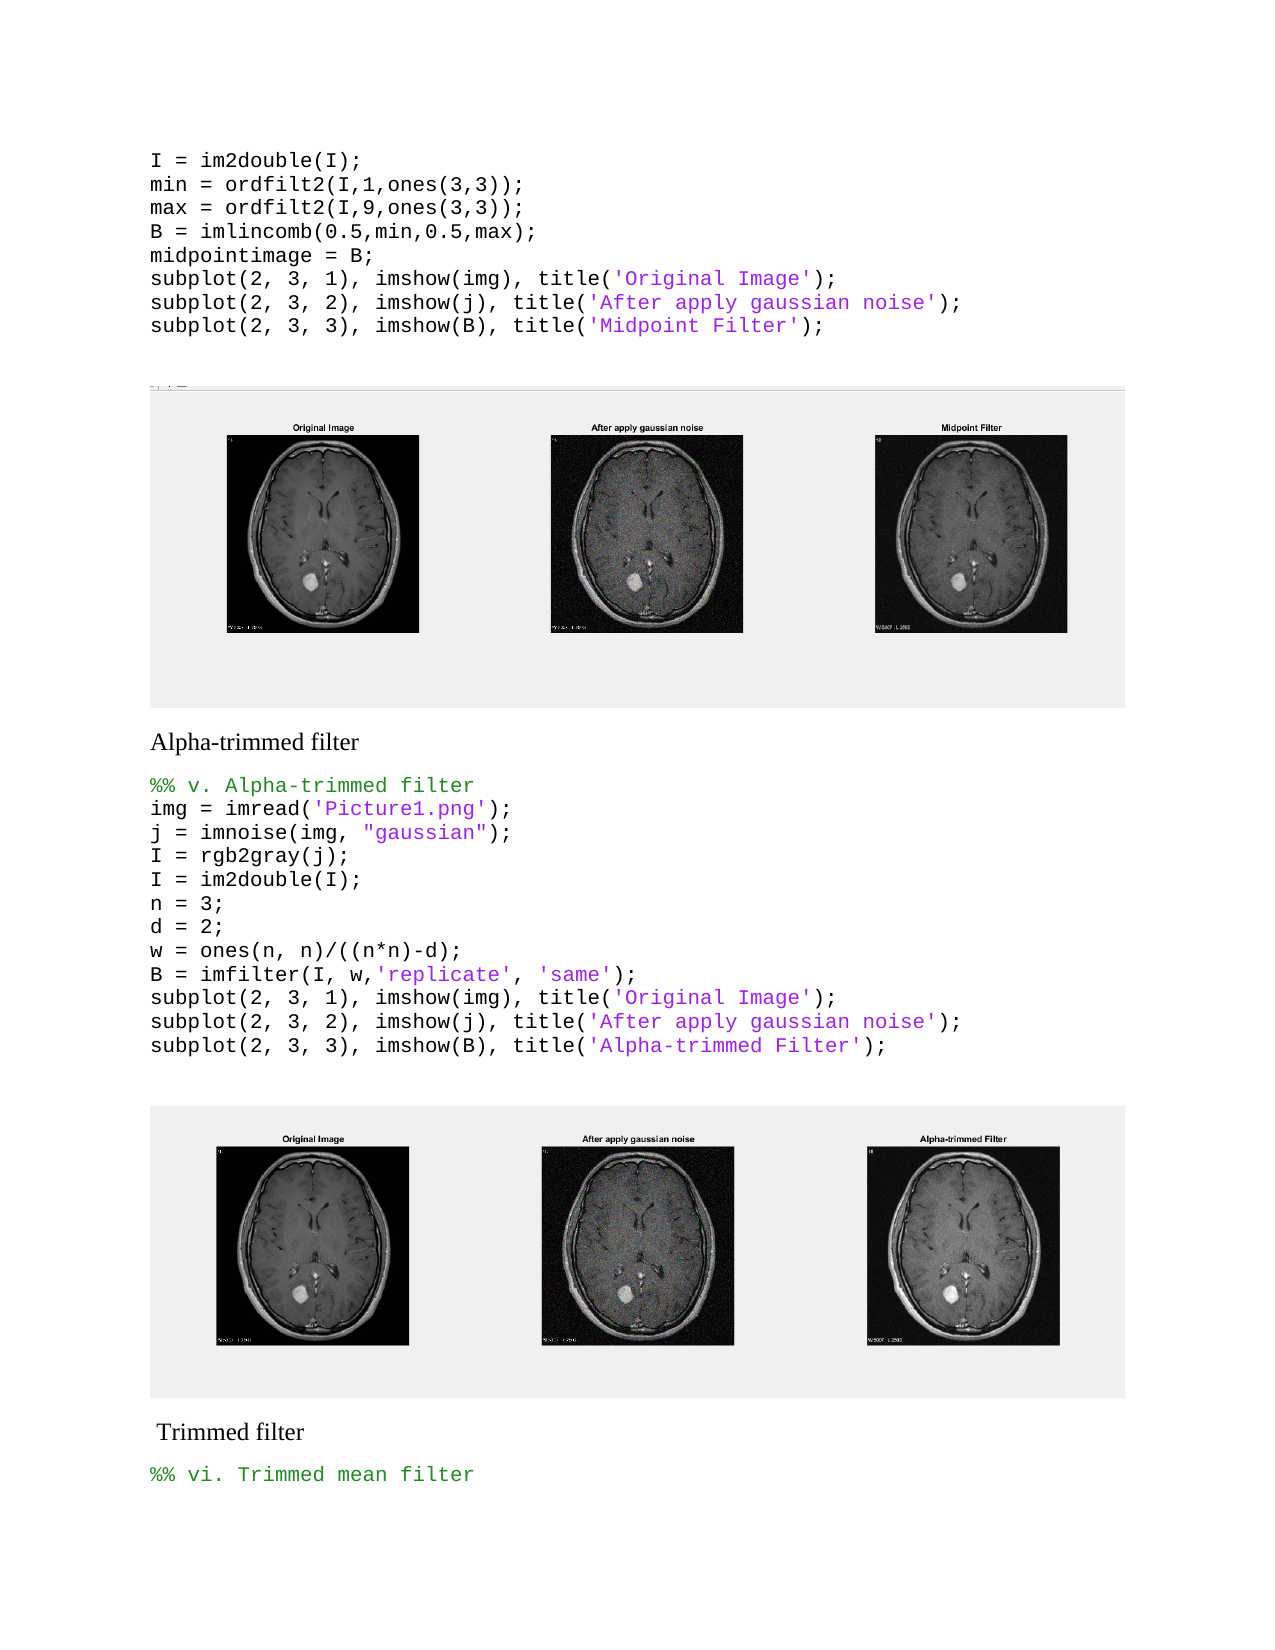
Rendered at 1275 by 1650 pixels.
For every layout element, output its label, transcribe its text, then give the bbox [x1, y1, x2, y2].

text subplot(2, 3, 2), imshow(j), title('After apply gaussian noise'); [150, 1011, 1125, 1035]
text %% vi. Trimmed mean filter [150, 1464, 1125, 1488]
text subplot(2, 3, 3), imshow(B), title('Alpha-trimmed Filter'); [150, 1035, 1125, 1058]
text I = im2double(I); [150, 150, 1125, 174]
text I = rgb2gray(j); [150, 846, 1125, 869]
text I = im2double(I); [150, 869, 1125, 893]
text n = 3; [150, 893, 1125, 916]
picture [150, 1106, 1125, 1398]
text d = 2; [150, 916, 1125, 940]
picture [150, 386, 1125, 708]
text max = ordfilt2(I,9,ones(3,3)); [150, 197, 1125, 221]
text w = ones(n, n)/((n*n)-d); [150, 940, 1125, 964]
text Alpha-trimmed filter [150, 727, 1125, 756]
text %% v. Alpha-trimmed filter [150, 774, 1125, 798]
text midpointimage = B; [150, 244, 1125, 268]
text subplot(2, 3, 2), imshow(j), title('After apply gaussian noise'); [150, 292, 1125, 316]
text B = imfilter(I, w,'replicate', 'same'); [150, 964, 1125, 987]
text subplot(2, 3, 3), imshow(B), title('Midpoint Filter'); [150, 316, 1125, 339]
text subplot(2, 3, 1), imshow(img), title('Original Image'); [150, 987, 1125, 1011]
text B = imlincomb(0.5,min,0.5,max); [150, 221, 1125, 244]
text j = imnoise(img, "gaussian"); [150, 822, 1125, 846]
text subplot(2, 3, 1), imshow(img), title('Original Image'); [150, 268, 1125, 292]
text img = imread('Picture1.png'); [150, 798, 1125, 822]
text min = ordfilt2(I,1,ones(3,3)); [150, 174, 1125, 197]
text Trimmed filter [150, 1417, 1125, 1445]
